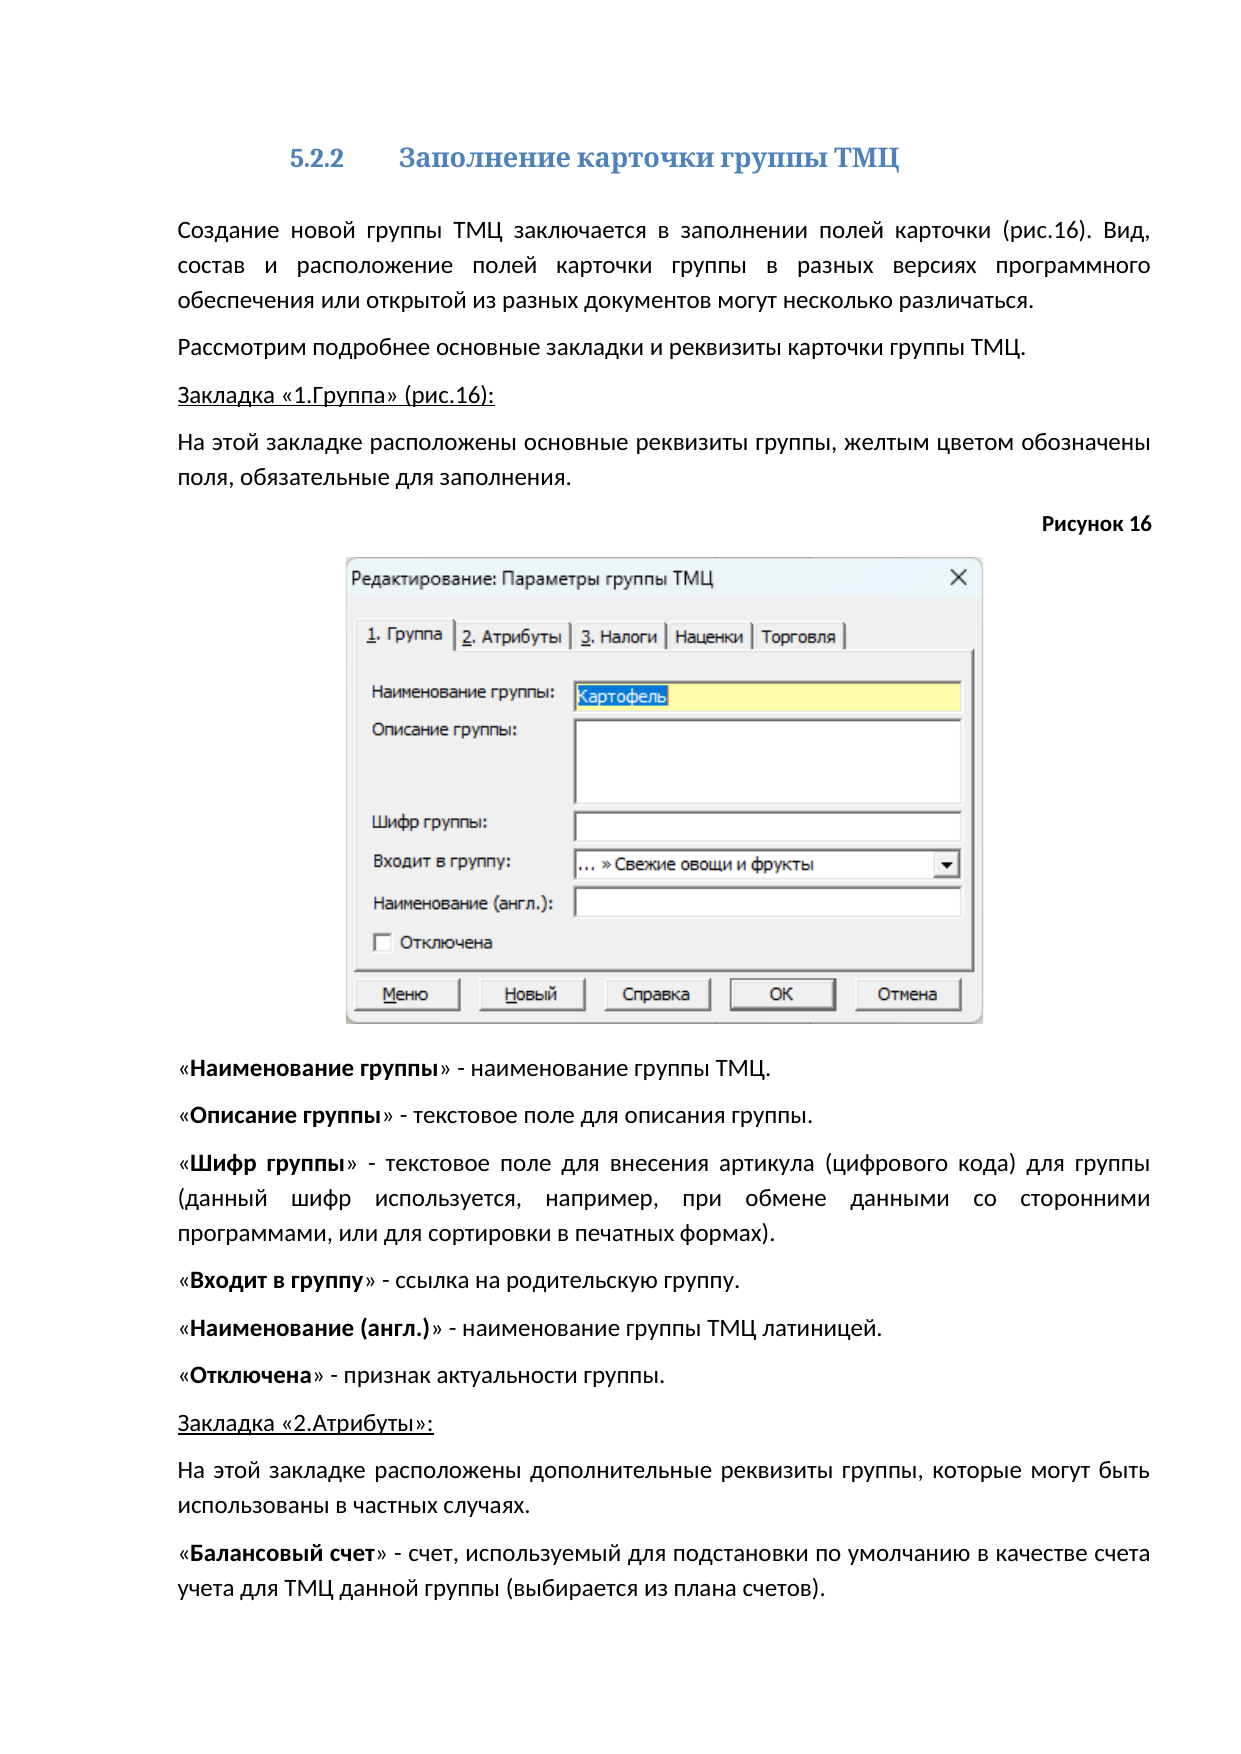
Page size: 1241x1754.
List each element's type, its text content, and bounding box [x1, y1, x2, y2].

text На этой закладке расположены основные реквизиты группы, желтым цветом обозначены поля, обязательные для заполнения. [177, 426, 1152, 492]
text Создание новой группы ТМЦ заключается в заполнении полей карточки (рис.16). Вид, состав и расположение полей карточки группы в разных версиях программного обеспечения или открытой из разных документов могут несколько различаться. [177, 214, 1152, 314]
picture [345, 557, 984, 1024]
text Закладка «2.Атрибуты»: [177, 1407, 1152, 1438]
text «Наименование (англ.)» - наименование группы ТМЦ латиницей. [177, 1312, 1152, 1343]
text «Балансовый счет» - счет, используемый для подстановки по умолчанию в качестве счета учета для ТМЦ данной группы (выбирается из плана счетов). [177, 1537, 1152, 1603]
text Рисунок 16 [177, 509, 1152, 537]
text «Шифр группы» - текстовое поле для внесения артикула (цифрового кода) для группы (данный шифр используется, например, при обмене данными со сторонними программами, или для сортировки в печатных формах). [177, 1147, 1152, 1248]
text «Отключена» - признак актуальности группы. [177, 1359, 1152, 1390]
text «Входит в группу» - ссылка на родительскую группу. [177, 1264, 1152, 1295]
text «Наименование группы» - наименование группы ТМЦ. [177, 1052, 1152, 1083]
text Закладка «1.Группа» (рис.16): [177, 379, 1152, 409]
subtitle Заполнение карточки группы ТМЦ [290, 143, 1152, 174]
text Рассмотрим подробнее основные закладки и реквизиты карточки группы ТМЦ. [177, 331, 1152, 362]
text На этой закладке расположены дополнительные реквизиты группы, которые могут быть использованы в частных случаях. [177, 1454, 1152, 1520]
text «Описание группы» - текстовое поле для описания группы. [177, 1099, 1152, 1130]
